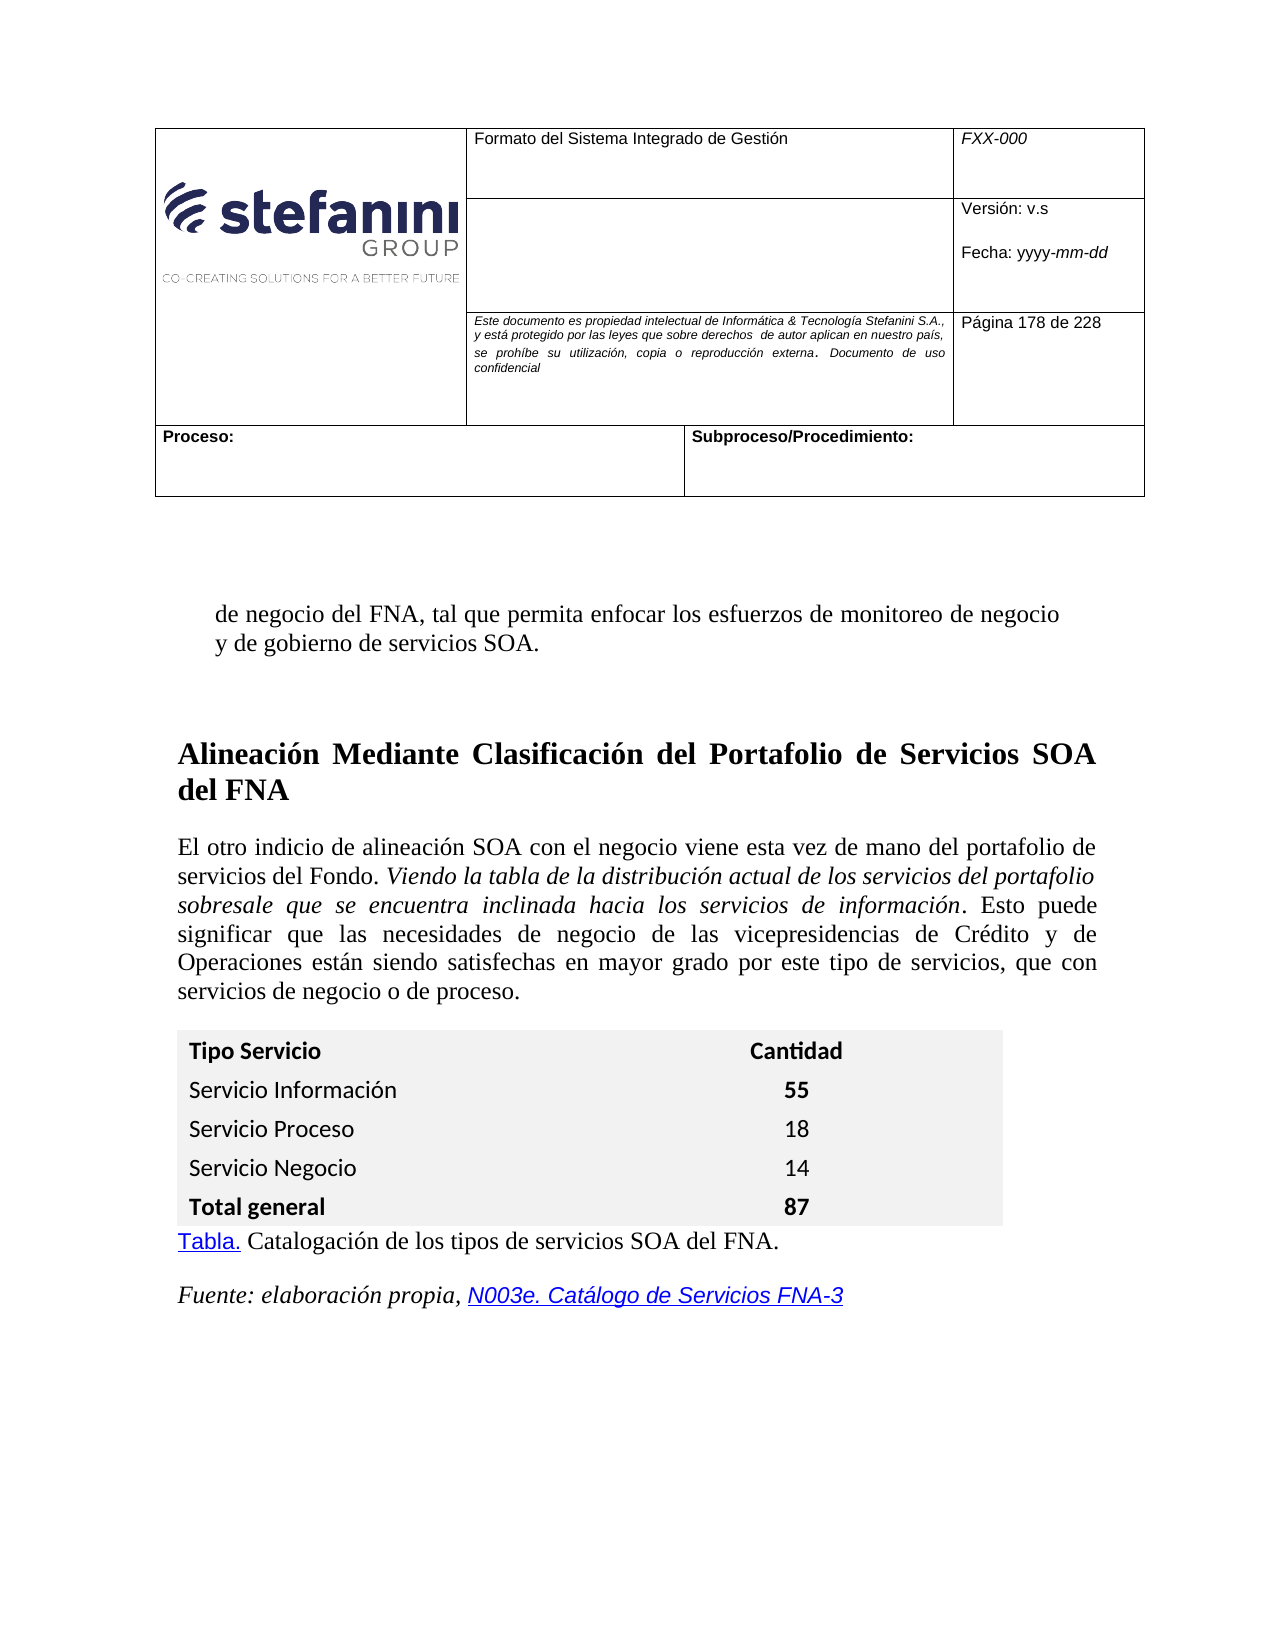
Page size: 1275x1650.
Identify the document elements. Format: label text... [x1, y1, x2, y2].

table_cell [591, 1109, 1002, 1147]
text Nota. La situación actual SOA evidencia que la alineación con negocio pasa más por las aplicaciones y herramientas de software que por los servicios (ver N003e. Catálogo de Servicios FNA-1). Es imperativo desarrollar el modelo de capacidades de negocio del FNA, tal que permita enfocar los esfuerzos de monitoreo de negocio y de gobierno de servicios SOA. [215, 599, 1060, 657]
text Fuente: elaboración propia, N003e. Catálogo de Servicios FNA-3 [177, 1280, 1098, 1309]
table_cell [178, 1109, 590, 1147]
subtitle Alineación Mediante Clasificación del Portafolio de Servicios SOA del FNA [177, 736, 1098, 807]
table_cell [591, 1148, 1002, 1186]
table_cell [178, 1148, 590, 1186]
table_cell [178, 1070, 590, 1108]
text El otro indicio de alineación SOA con el negocio viene esta vez de mano del portafolio de servicios del Fondo. Viendo la tabla de la distribución actual de los servicios del portafolio sobresale que se encuentra inclinada hacia los servicios de información. Esto puede significar que las necesidades de negocio de las vicepresidencias de Crédito y de Operaciones están siendo satisfechas en mayor grado por este tipo de servicios, que con servicios de negocio o de proceso. [177, 832, 1098, 1005]
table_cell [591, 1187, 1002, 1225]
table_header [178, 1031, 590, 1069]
text Tabla. Catalogación de los tipos de servicios SOA del FNA. [177, 1226, 1098, 1255]
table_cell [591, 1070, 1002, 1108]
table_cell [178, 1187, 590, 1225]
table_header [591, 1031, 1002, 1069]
picture [162, 182, 460, 286]
